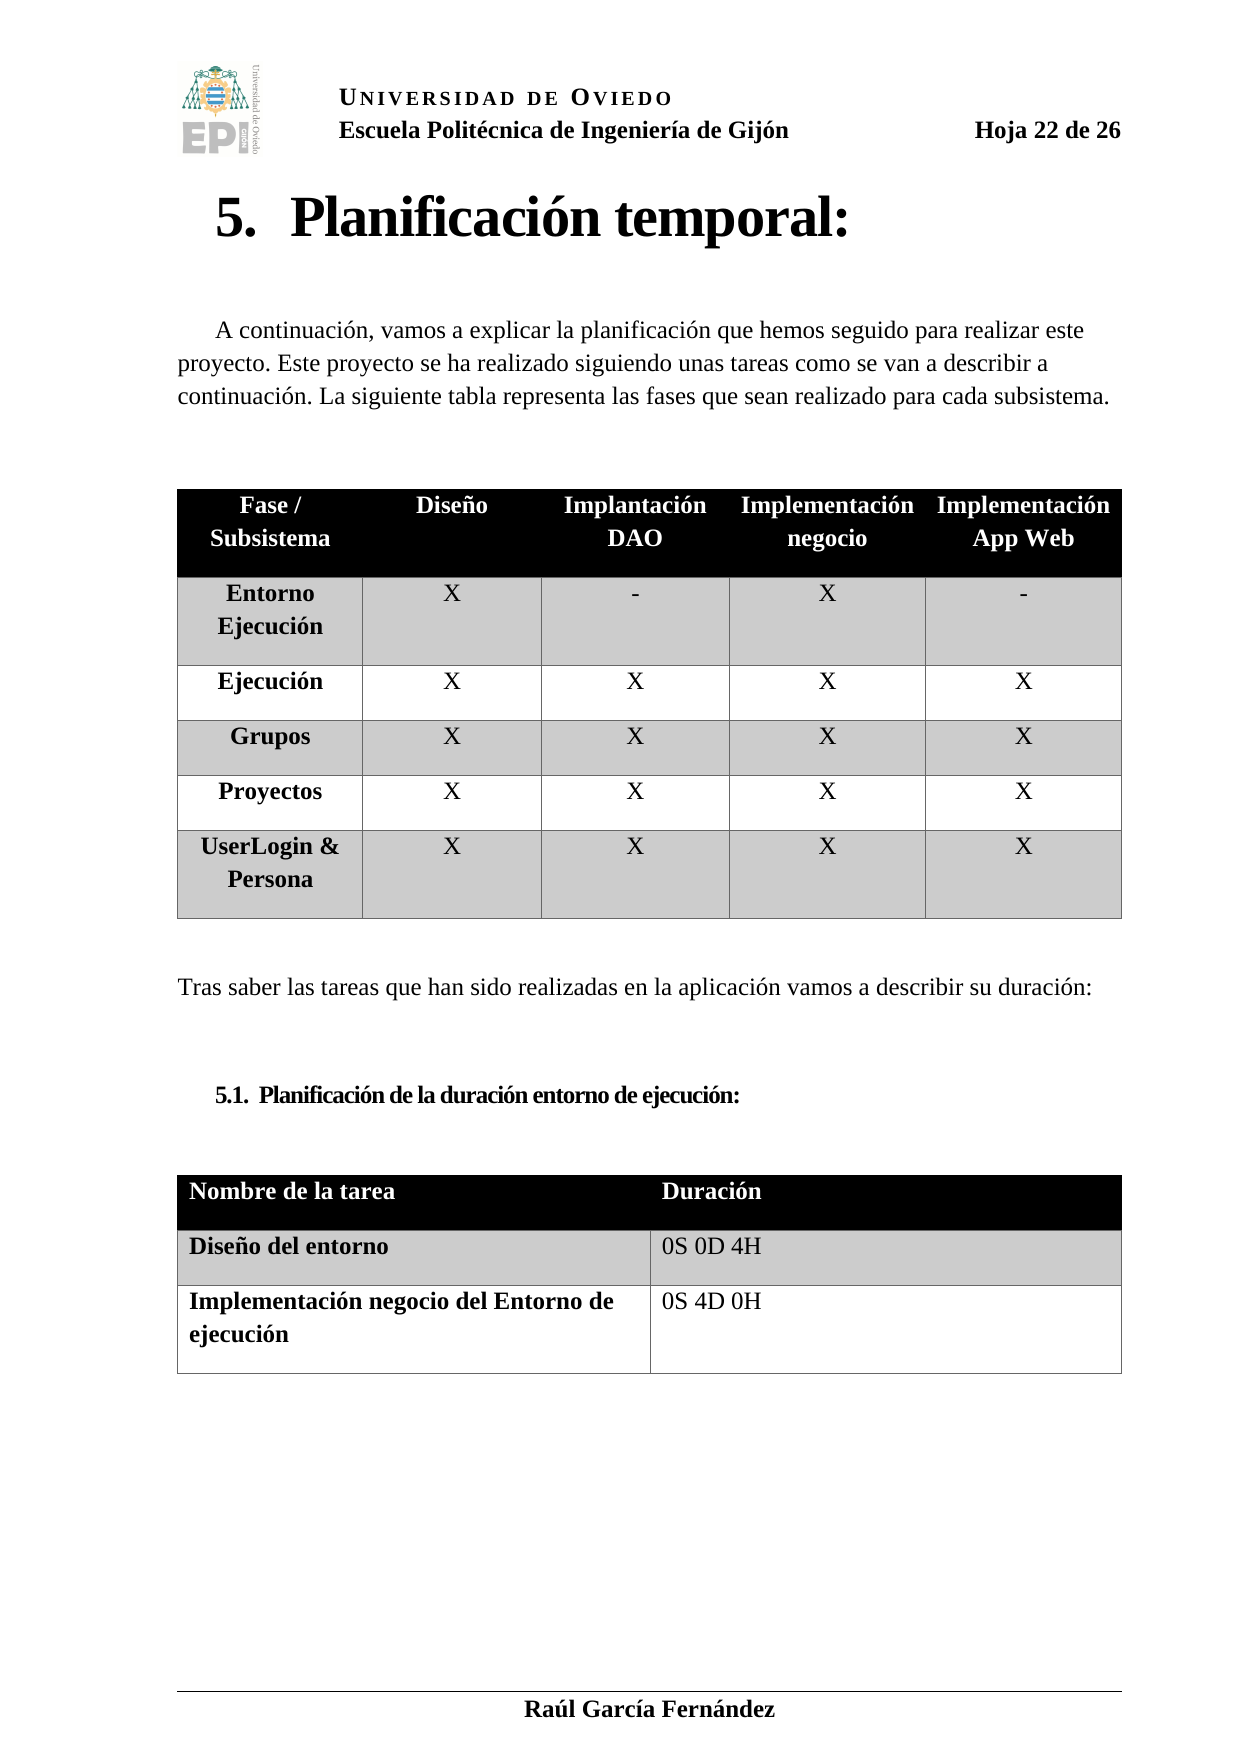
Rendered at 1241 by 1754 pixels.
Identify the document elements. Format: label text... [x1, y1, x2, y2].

table_cell X [363, 721, 541, 775]
table_cell Grupos [178, 721, 362, 775]
table_cell X [542, 721, 729, 775]
table_cell Implementación negocio del Entorno de ejecución [178, 1286, 650, 1373]
table_header Diseño [363, 490, 541, 577]
table_cell X [363, 666, 541, 720]
table_cell X [363, 831, 541, 918]
table_header Implantación DAO [542, 490, 729, 577]
subtitle Planificación de la duración entorno de ejecución: [215, 1080, 1122, 1109]
table_cell X [363, 776, 541, 830]
table_cell - [542, 578, 729, 665]
table_cell - [926, 578, 1121, 665]
table_cell X [926, 831, 1121, 918]
table_header Implementación negocio [730, 490, 925, 577]
table_cell X [730, 666, 925, 720]
table_cell X [542, 776, 729, 830]
table_cell Entorno Ejecución [178, 578, 362, 665]
table_cell X [926, 721, 1121, 775]
picture [177, 61, 264, 157]
subtitle Planificación temporal: [215, 182, 1122, 249]
table_header Implementación App Web [926, 490, 1121, 577]
table_cell X [730, 578, 925, 665]
text A continuación, vamos a explicar la planificación que hemos seguido para realizar este proyecto. Este proyecto se ha realizado siguiendo unas tareas como se van a describir a continuación. La siguiente tabla representa las fases que sean realizado para cada subsistema. [177, 315, 1122, 410]
table_header Fase / Subsistema [178, 490, 362, 577]
table_cell X [730, 776, 925, 830]
table_cell X [926, 776, 1121, 830]
text Tras saber las tareas que han sido realizadas en la aplicación vamos a describir su duración: [177, 972, 1122, 1001]
table_cell X [730, 721, 925, 775]
table_cell UserLogin & Persona [178, 831, 362, 918]
table_cell 0S 4D 0H [651, 1286, 1121, 1373]
table_cell X [542, 666, 729, 720]
table_cell X [542, 831, 729, 918]
table_header Nombre de la tarea [178, 1176, 650, 1230]
table_cell X [730, 831, 925, 918]
table_cell Ejecución [178, 666, 362, 720]
table_cell X [926, 666, 1121, 720]
table_cell X [363, 578, 541, 665]
table_cell Diseño del entorno [178, 1231, 650, 1285]
table_cell Proyectos [178, 776, 362, 830]
table_header Duración [651, 1176, 1121, 1230]
table_cell 0S 0D 4H [651, 1231, 1121, 1285]
